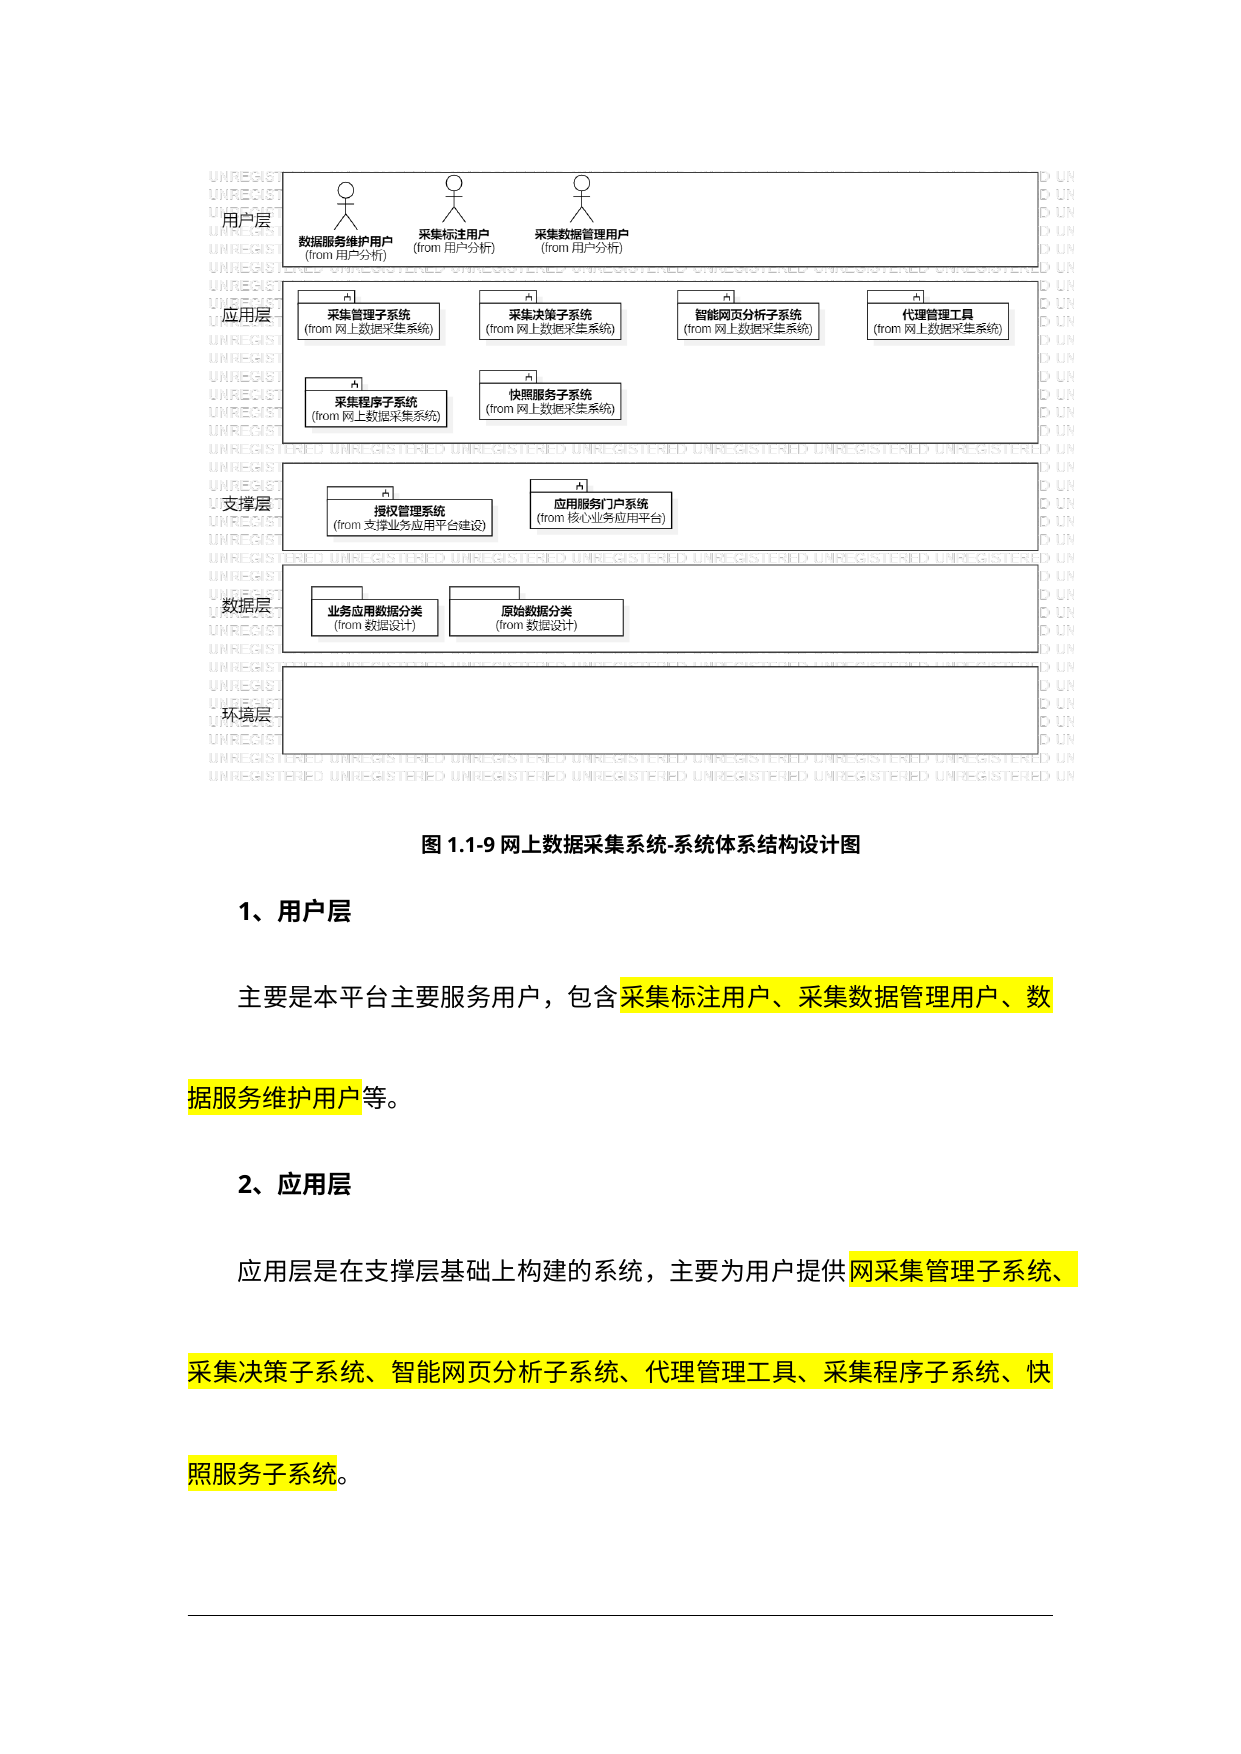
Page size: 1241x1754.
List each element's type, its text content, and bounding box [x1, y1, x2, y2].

text 主要是本平台主要服务用户，包含采集标注用户、采集数据管理用户、数据服务维护用户等。 [187, 961, 1053, 1131]
text 1、用户层 [187, 875, 1053, 943]
picture [208, 163, 1074, 790]
text 2、应用层 [187, 1149, 1053, 1217]
text 应用层是在支撑层基础上构建的系统，主要为用户提供网采集管理子系统、采集决策子系统、智能网页分析子系统、代理管理工具、采集程序子系统、快照服务子系统。 [187, 1235, 1053, 1507]
